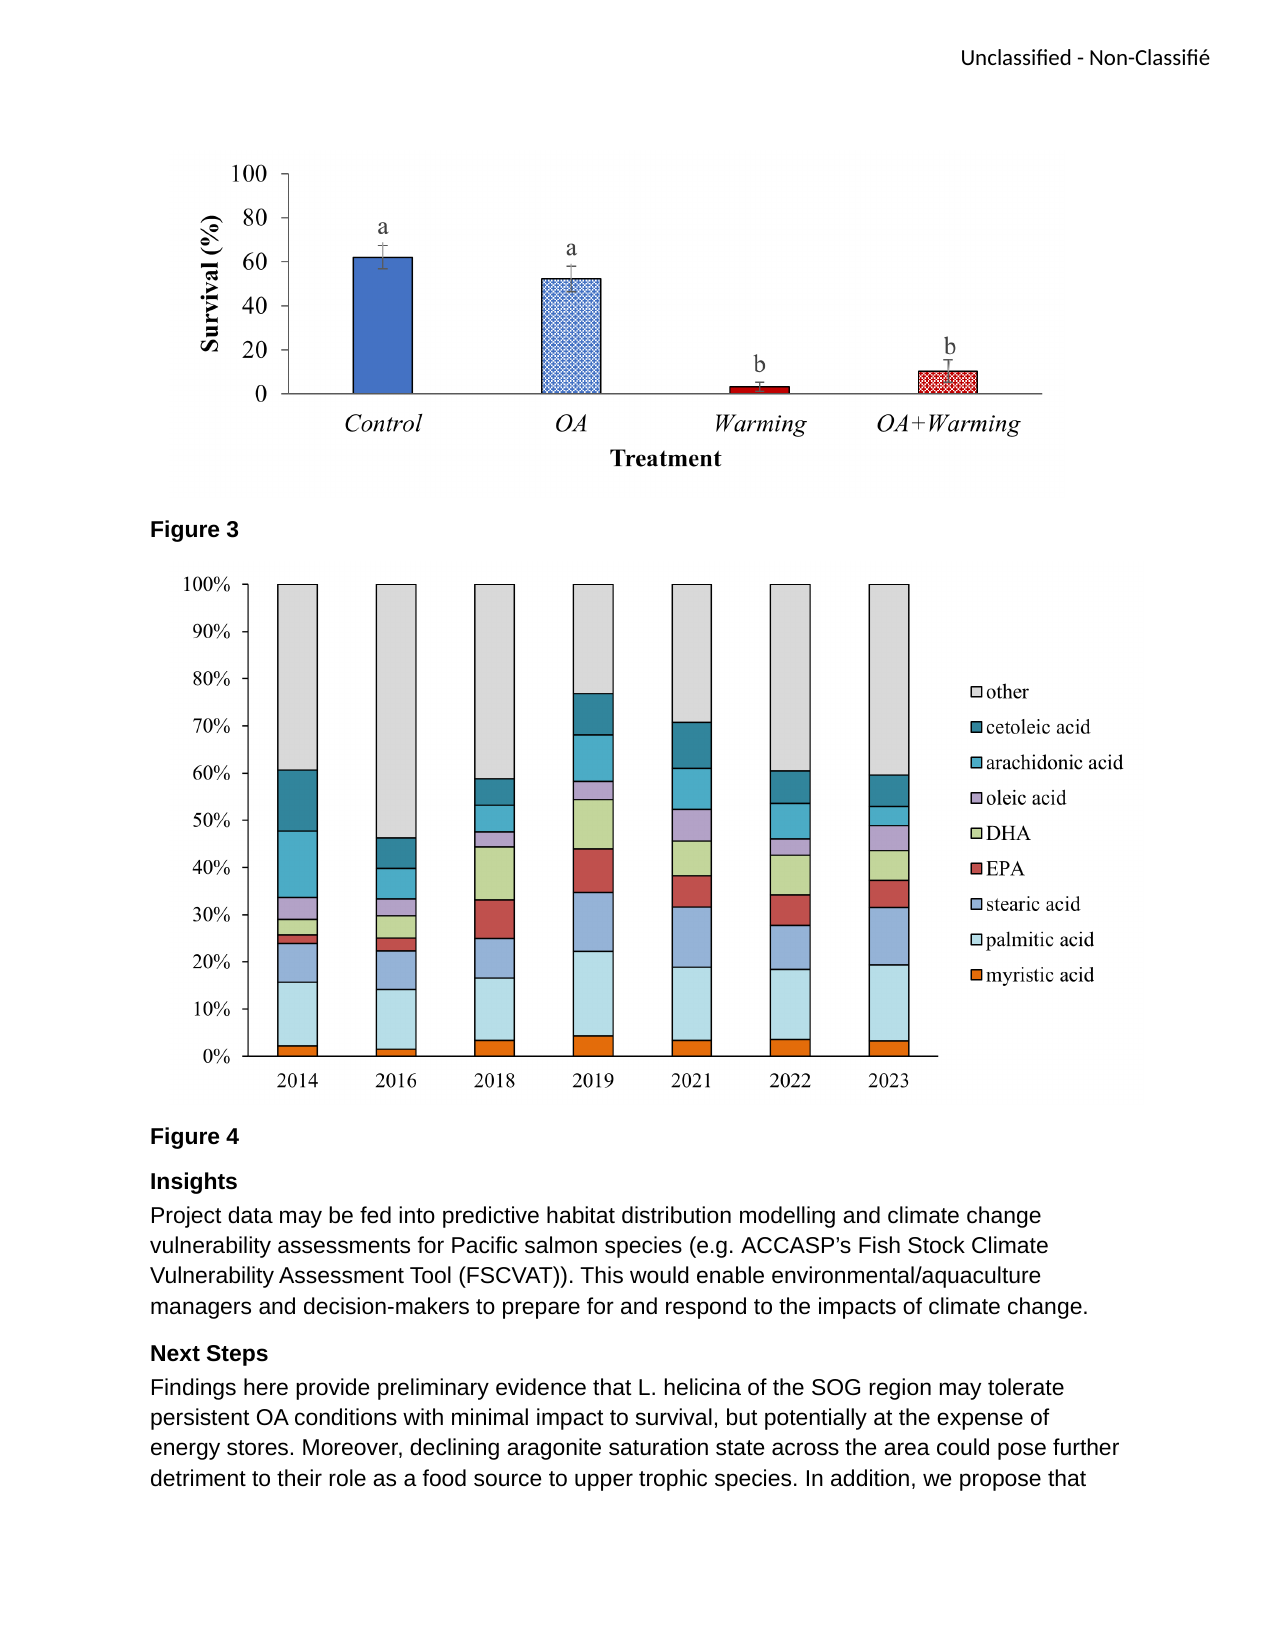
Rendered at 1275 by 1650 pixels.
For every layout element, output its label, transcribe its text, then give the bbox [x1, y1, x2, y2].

text Figure 4 [150, 1123, 1125, 1149]
subtitle Insights [150, 1168, 1125, 1194]
text Figure 3 [150, 516, 1125, 543]
picture [168, 561, 1144, 1105]
subtitle Next Steps [150, 1339, 1125, 1366]
picture [168, 150, 1065, 498]
